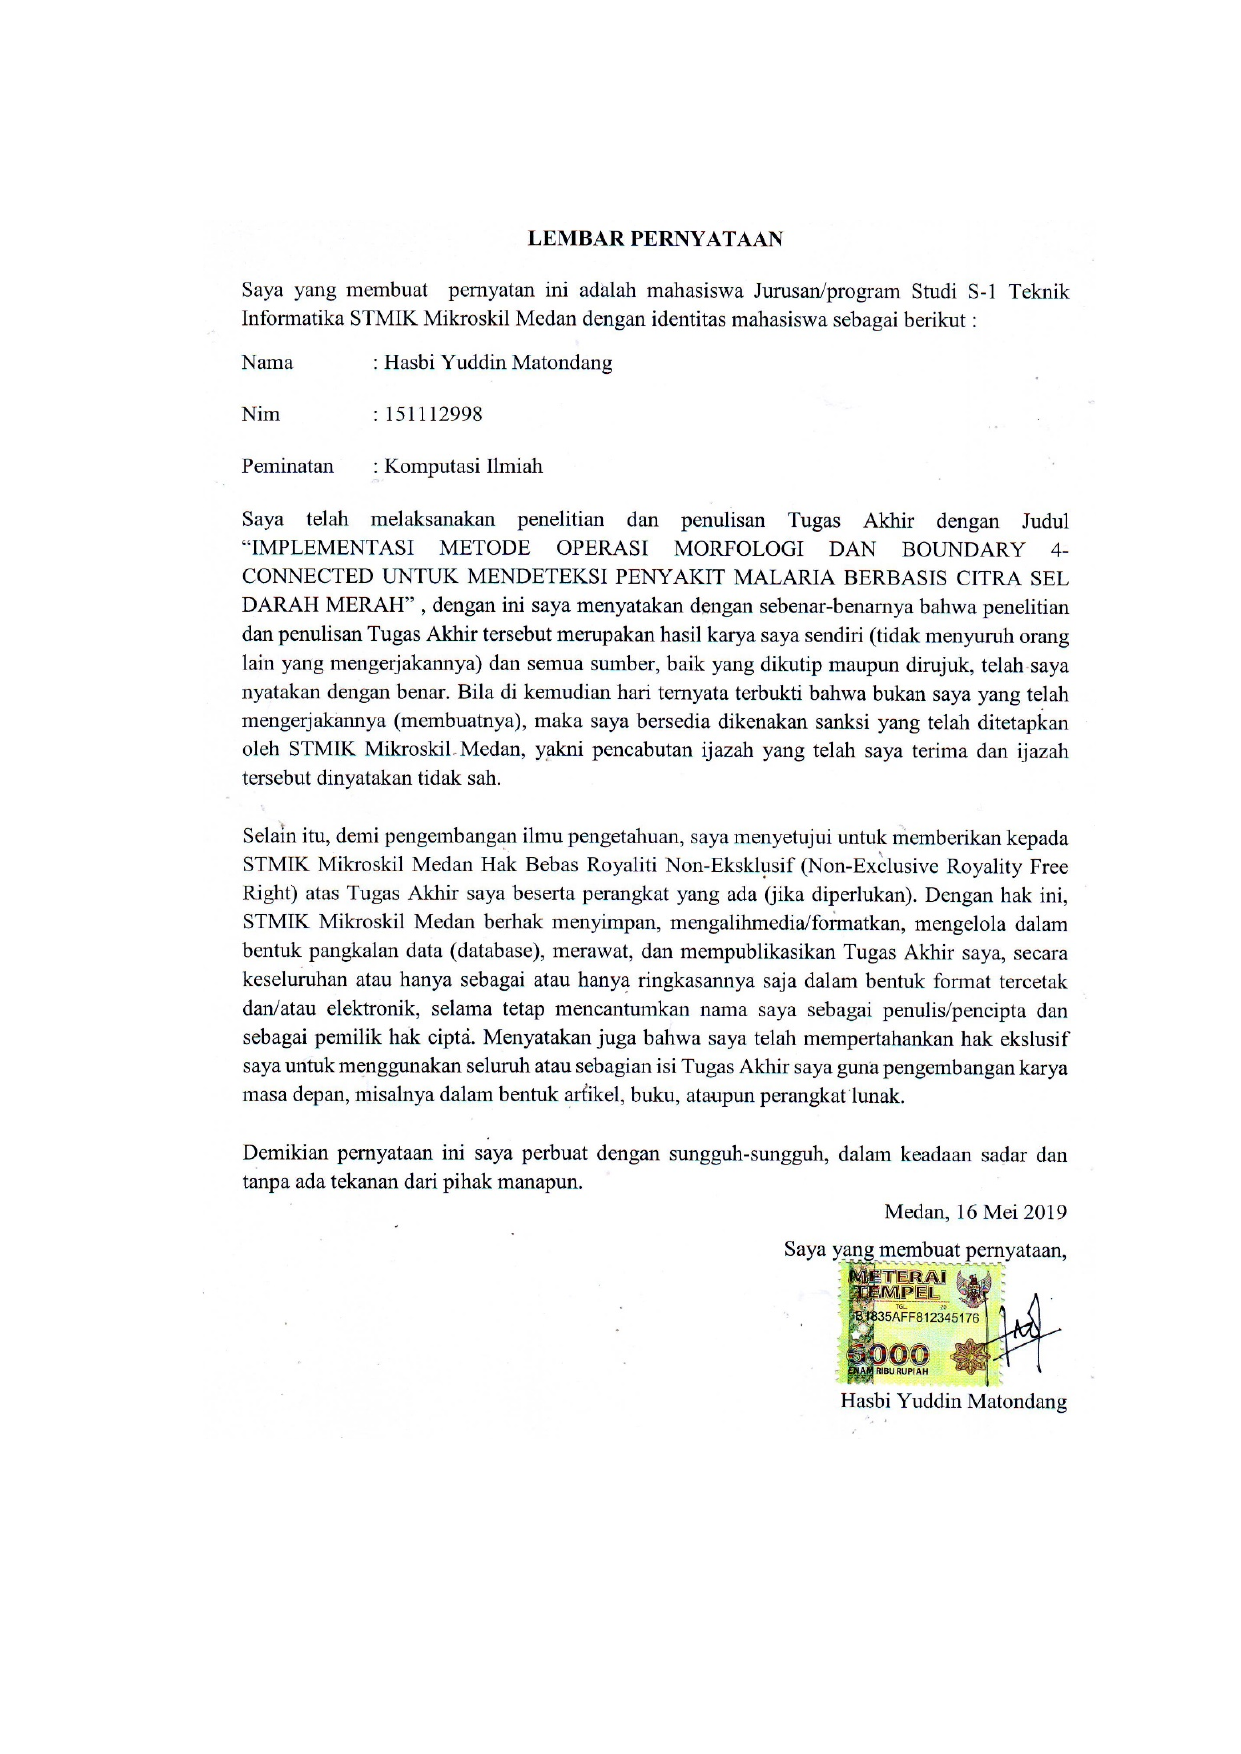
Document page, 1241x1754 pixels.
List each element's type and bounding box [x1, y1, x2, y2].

picture [202, 220, 1097, 1439]
